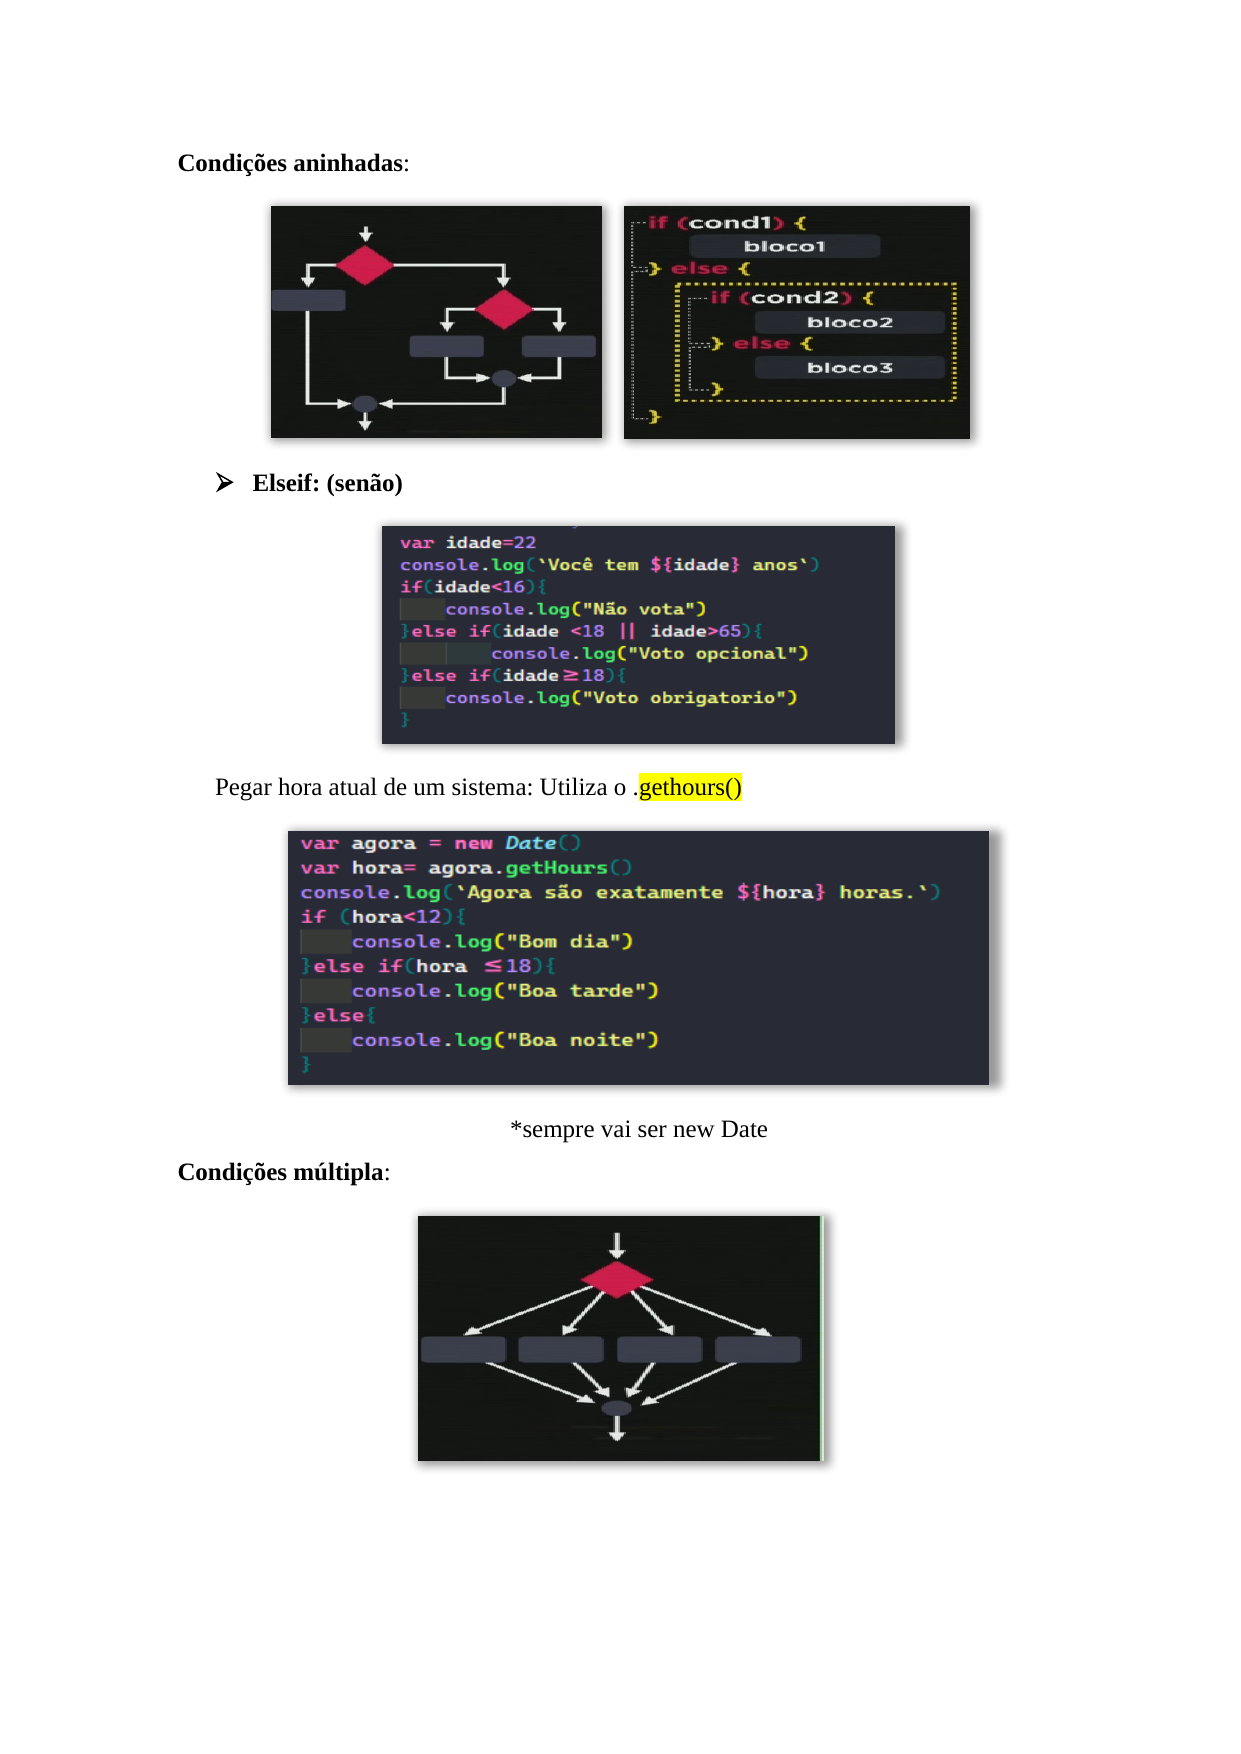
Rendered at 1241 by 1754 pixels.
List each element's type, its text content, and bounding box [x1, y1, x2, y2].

picture [288, 831, 989, 1085]
picture [624, 206, 970, 439]
picture [418, 1216, 824, 1461]
text Condições múltipla: [177, 1157, 1063, 1186]
picture [271, 206, 602, 438]
text Pegar hora atual de um sistema: Utiliza o .gethours() [215, 772, 1063, 801]
text *sempre vai ser new Date [215, 1114, 1063, 1143]
list Elseif: (senão) [215, 468, 1063, 497]
picture [382, 526, 895, 744]
text Condições aninhadas: [177, 148, 1063, 176]
